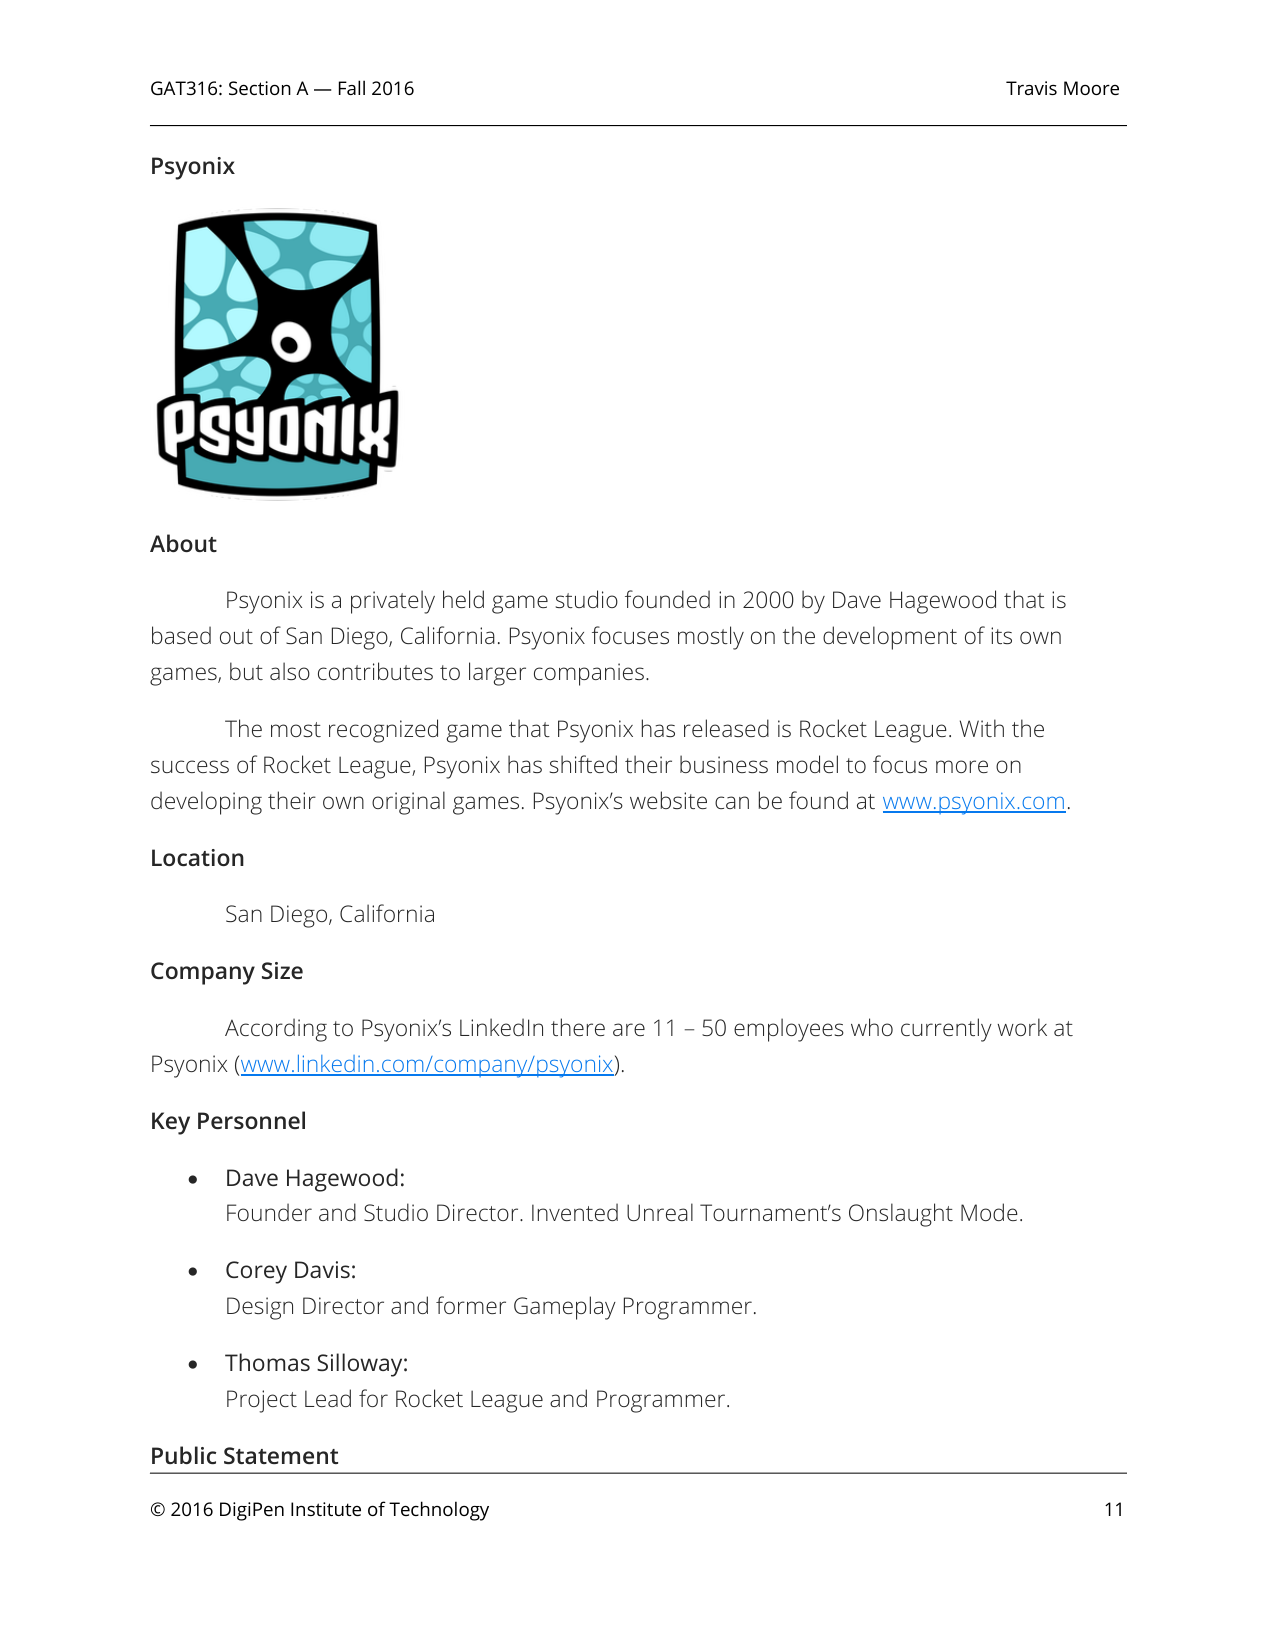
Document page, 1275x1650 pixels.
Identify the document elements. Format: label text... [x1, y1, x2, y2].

text Location [150, 842, 1125, 873]
text Psyonix is a privately held game studio founded in 2000 by Dave Hagewood that is based out of San Diego, California. Psyonix focuses mostly on the development of its own games, but also contributes to larger companies. [150, 584, 1125, 687]
text The most recognized game that Psyonix has released is Rocket League. With the success of Rocket League, Psyonix has shifted their business model to focus more on developing their own original games. Psyonix’s website can be found at www.psyonix.com. [150, 713, 1125, 816]
text Key Personnel [150, 1105, 1125, 1136]
text San Diego, California [150, 898, 1125, 930]
text Public Statement [150, 1439, 1087, 1471]
picture [150, 206, 405, 503]
text Company Size [150, 955, 1125, 986]
list Corey Davis: Design Director and former Gameplay Programmer. [187, 1254, 1125, 1321]
list Thomas Silloway: Project Lead for Rocket League and Programmer. [187, 1347, 1125, 1414]
text Psyonix [150, 150, 1125, 181]
text About [150, 528, 1125, 559]
list Dave Hagewood: Founder and Studio Director. Invented Unreal Tournament’s Onslaught Mode. [187, 1161, 1125, 1229]
text According to Psyonix’s LinkedIn there are 11 – 50 employees who currently work at Psyonix (www.linkedin.com/company/psyonix). [150, 1012, 1125, 1079]
